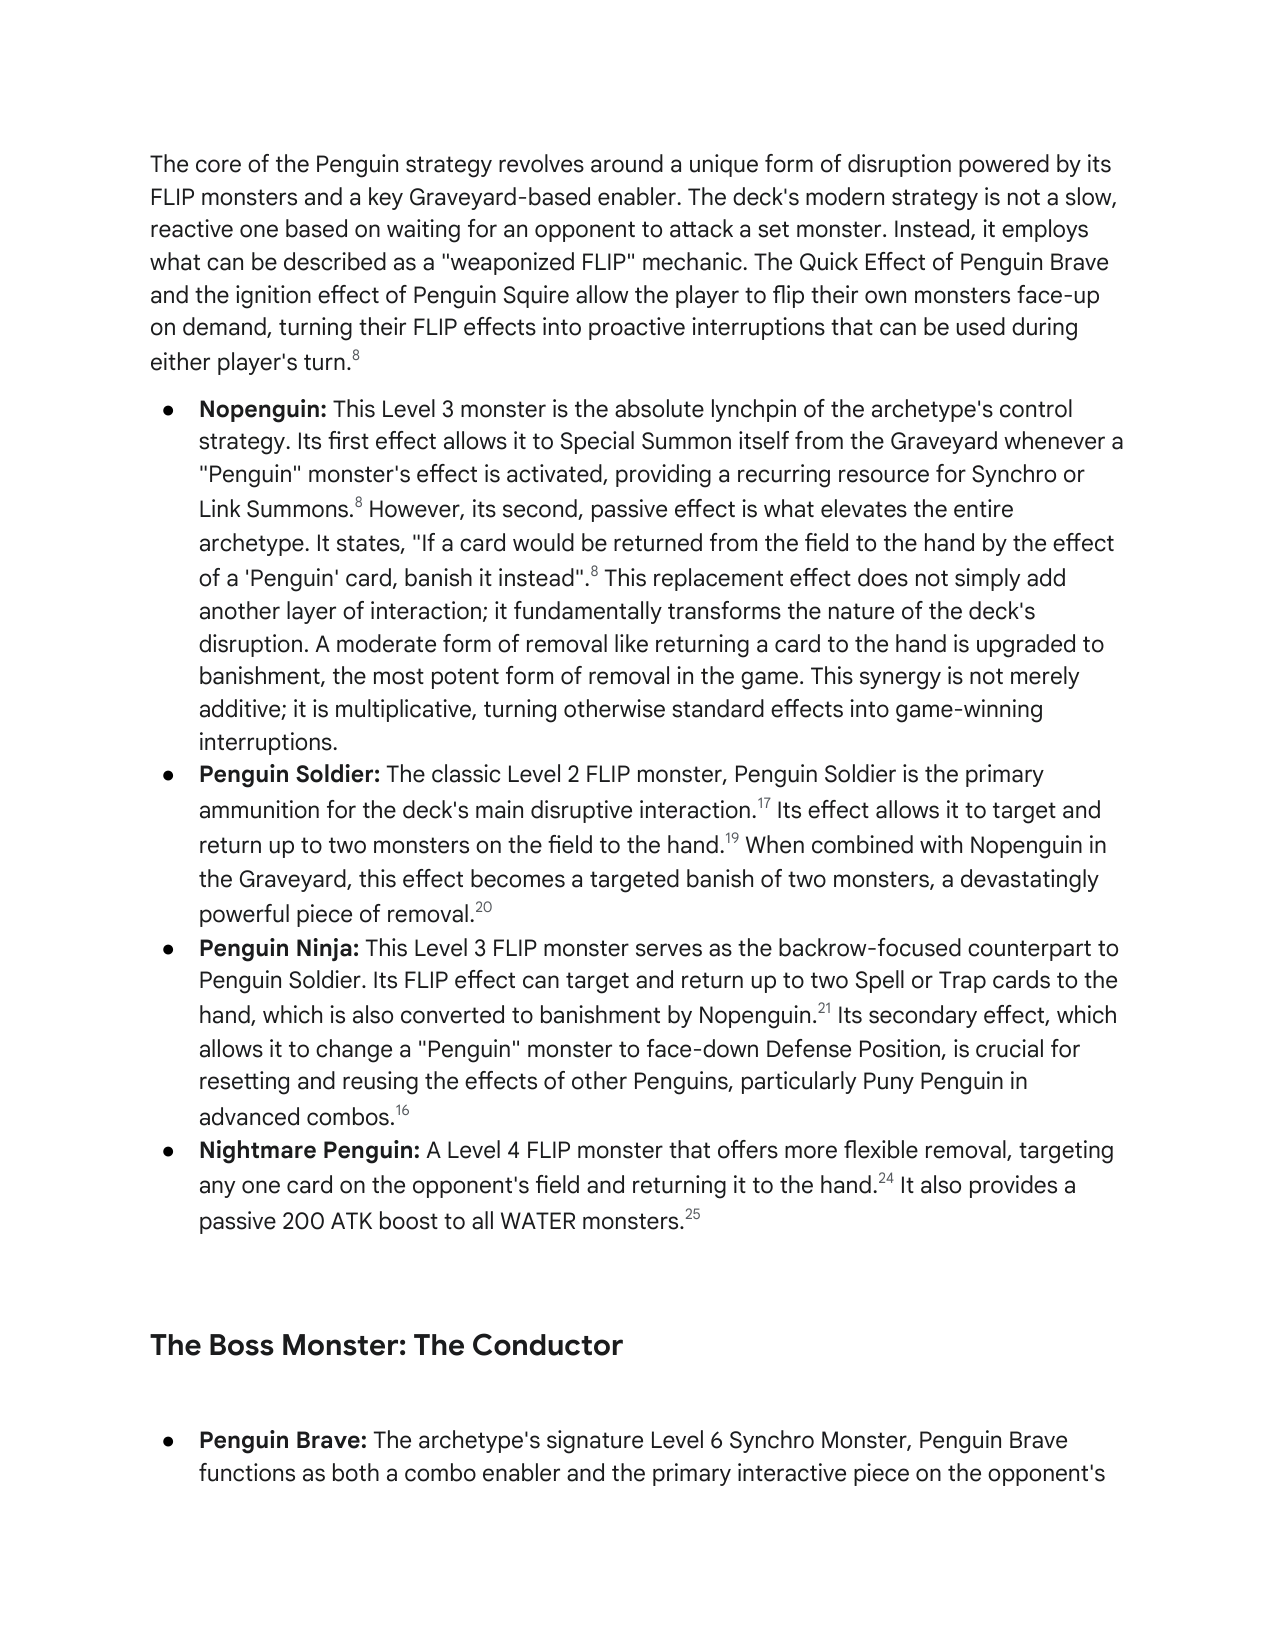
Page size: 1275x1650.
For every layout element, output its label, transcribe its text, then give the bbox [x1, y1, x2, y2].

list Penguin Soldier: The classic Level 2 FLIP monster, Penguin Soldier is the primary ammunition for the deck's main disruptive interaction.17 Its effect allows it to target and return up to two monsters on the field to the hand.19 When combined with Nopenguin in the Graveyard, this effect becomes a targeted banish of two monsters, a devastatingly powerful piece of removal.20 [161, 761, 1125, 929]
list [161, 1426, 1125, 1488]
list Nopenguin: This Level 3 monster is the absolute lynchpin of the archetype's control strategy. Its first effect allows it to Special Summon itself from the Graveyard whenever a "Penguin" monster's effect is activated, providing a recurring resource for Synchro or Link Summons.8 However, its second, passive effect is what elevates the entire archetype. It states, "If a card would be returned from the field to the hand by the effect of a 'Penguin' card, banish it instead".8 This replacement effect does not simply add another layer of interaction; it fundamentally transforms the nature of the deck's disruption. A moderate form of removal like returning a card to the hand is upgraded to banishment, the most potent form of removal in the game. This synergy is not merely additive; it is multiplicative, turning otherwise standard effects into game-winning interruptions. [161, 395, 1125, 757]
text The core of the Penguin strategy revolves around a unique form of disruption powered by its FLIP monsters and a key Graveyard-based enabler. The deck's modern strategy is not a slow, reactive one based on waiting for an opponent to attack a set monster. Instead, it employs what can be described as a "weaponized FLIP" mechanic. The Quick Effect of Penguin Brave and the ignition effect of Penguin Squire allow the player to flip their own monsters face-up on demand, turning their FLIP effects into proactive interruptions that can be used during either player's turn.8 [150, 150, 1125, 378]
list Penguin Ninja: This Level 3 FLIP monster serves as the backrow-focused counterpart to Penguin Soldier. Its FLIP effect can target and return up to two Spell or Trap cards to the hand, which is also converted to banishment by Nopenguin.21 Its secondary effect, which allows it to change a "Penguin" monster to face-down Defense Position, is crucial for resetting and reusing the effects of other Penguins, particularly Puny Penguin in advanced combos.16 [161, 934, 1125, 1132]
subtitle The Boss Monster: The Conductor [150, 1327, 1125, 1363]
list Nightmare Penguin: A Level 4 FLIP monster that offers more flexible removal, targeting any one card on the opponent's field and returning it to the hand.24 It also provides a passive 200 ATK boost to all WATER monsters.25 [161, 1136, 1125, 1237]
